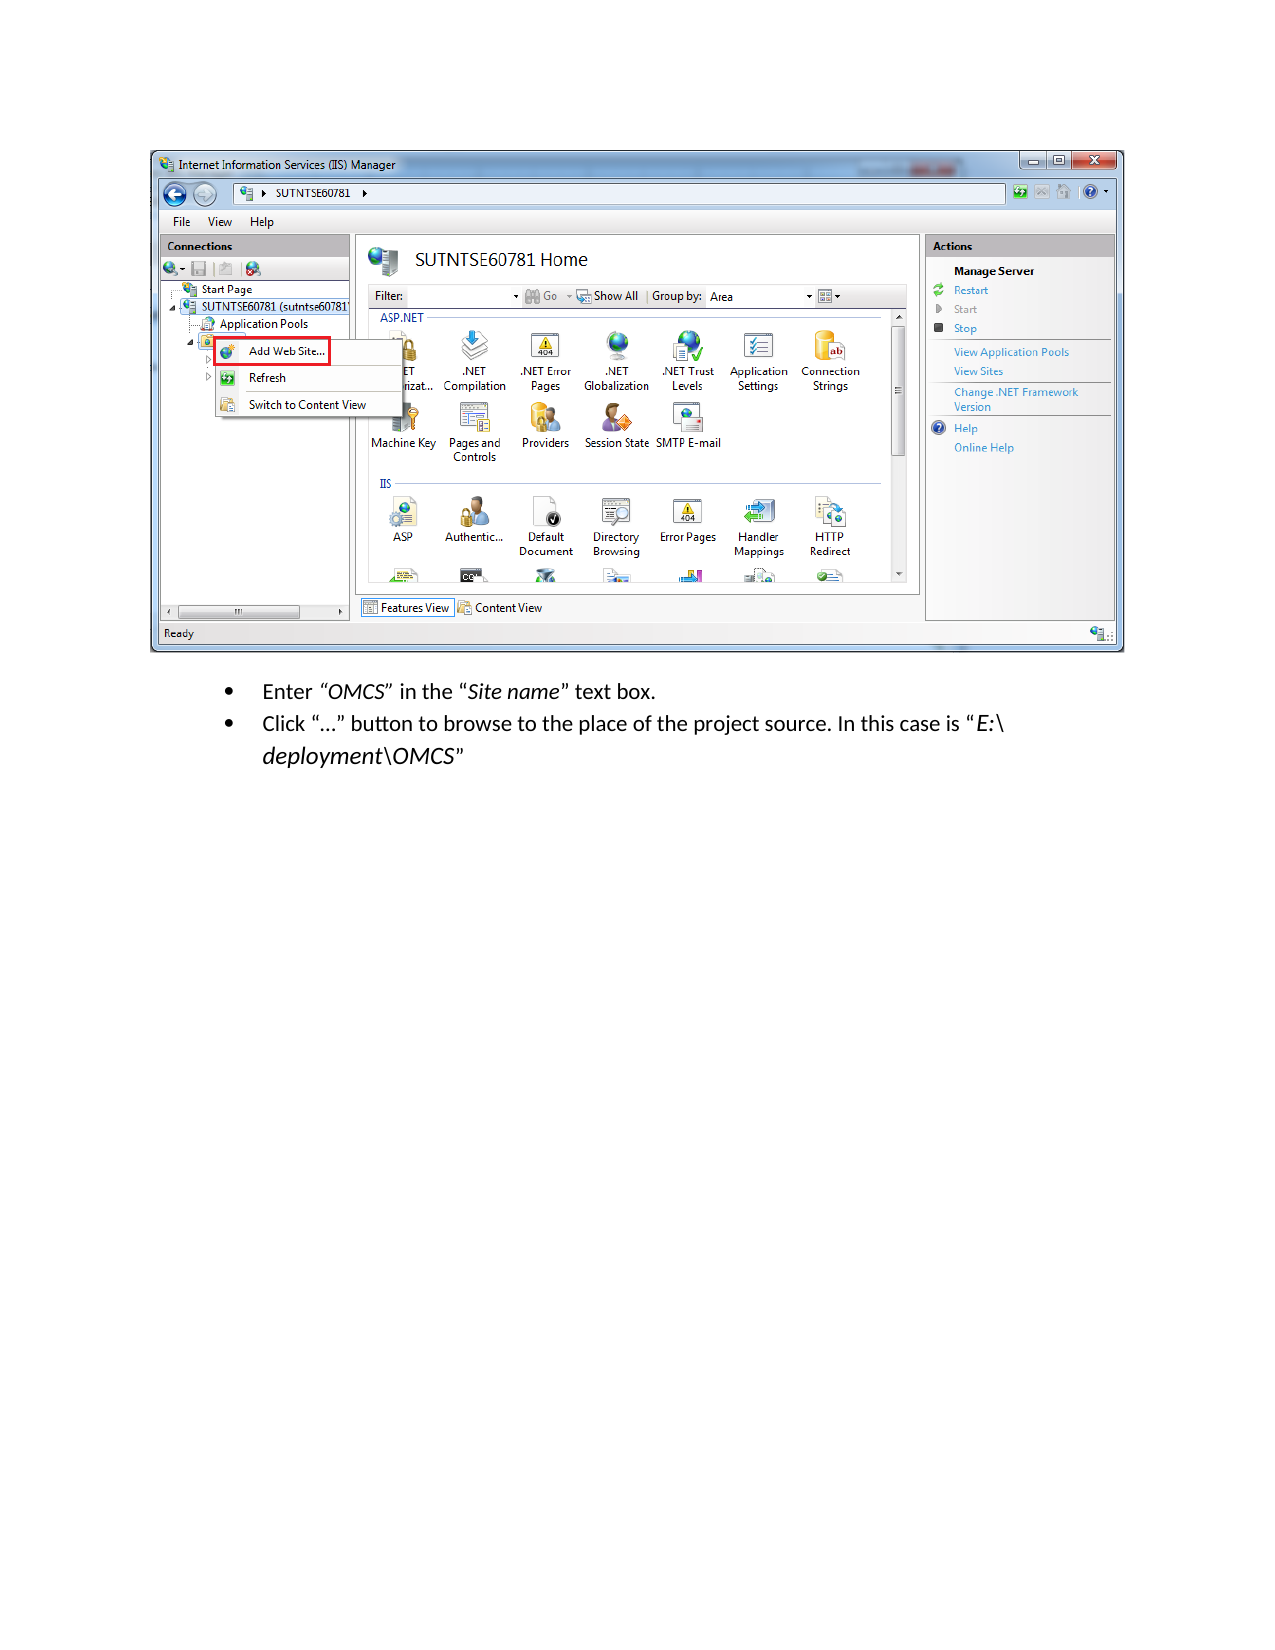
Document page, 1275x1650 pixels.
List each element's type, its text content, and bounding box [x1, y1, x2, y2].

list Enter “OMCS” in the “Site name” text box. [225, 677, 1125, 705]
picture [150, 150, 1125, 653]
list Click “…” button to browse to the place of the project source. In this case is “E:\deployment\OMCS” [225, 707, 1125, 771]
